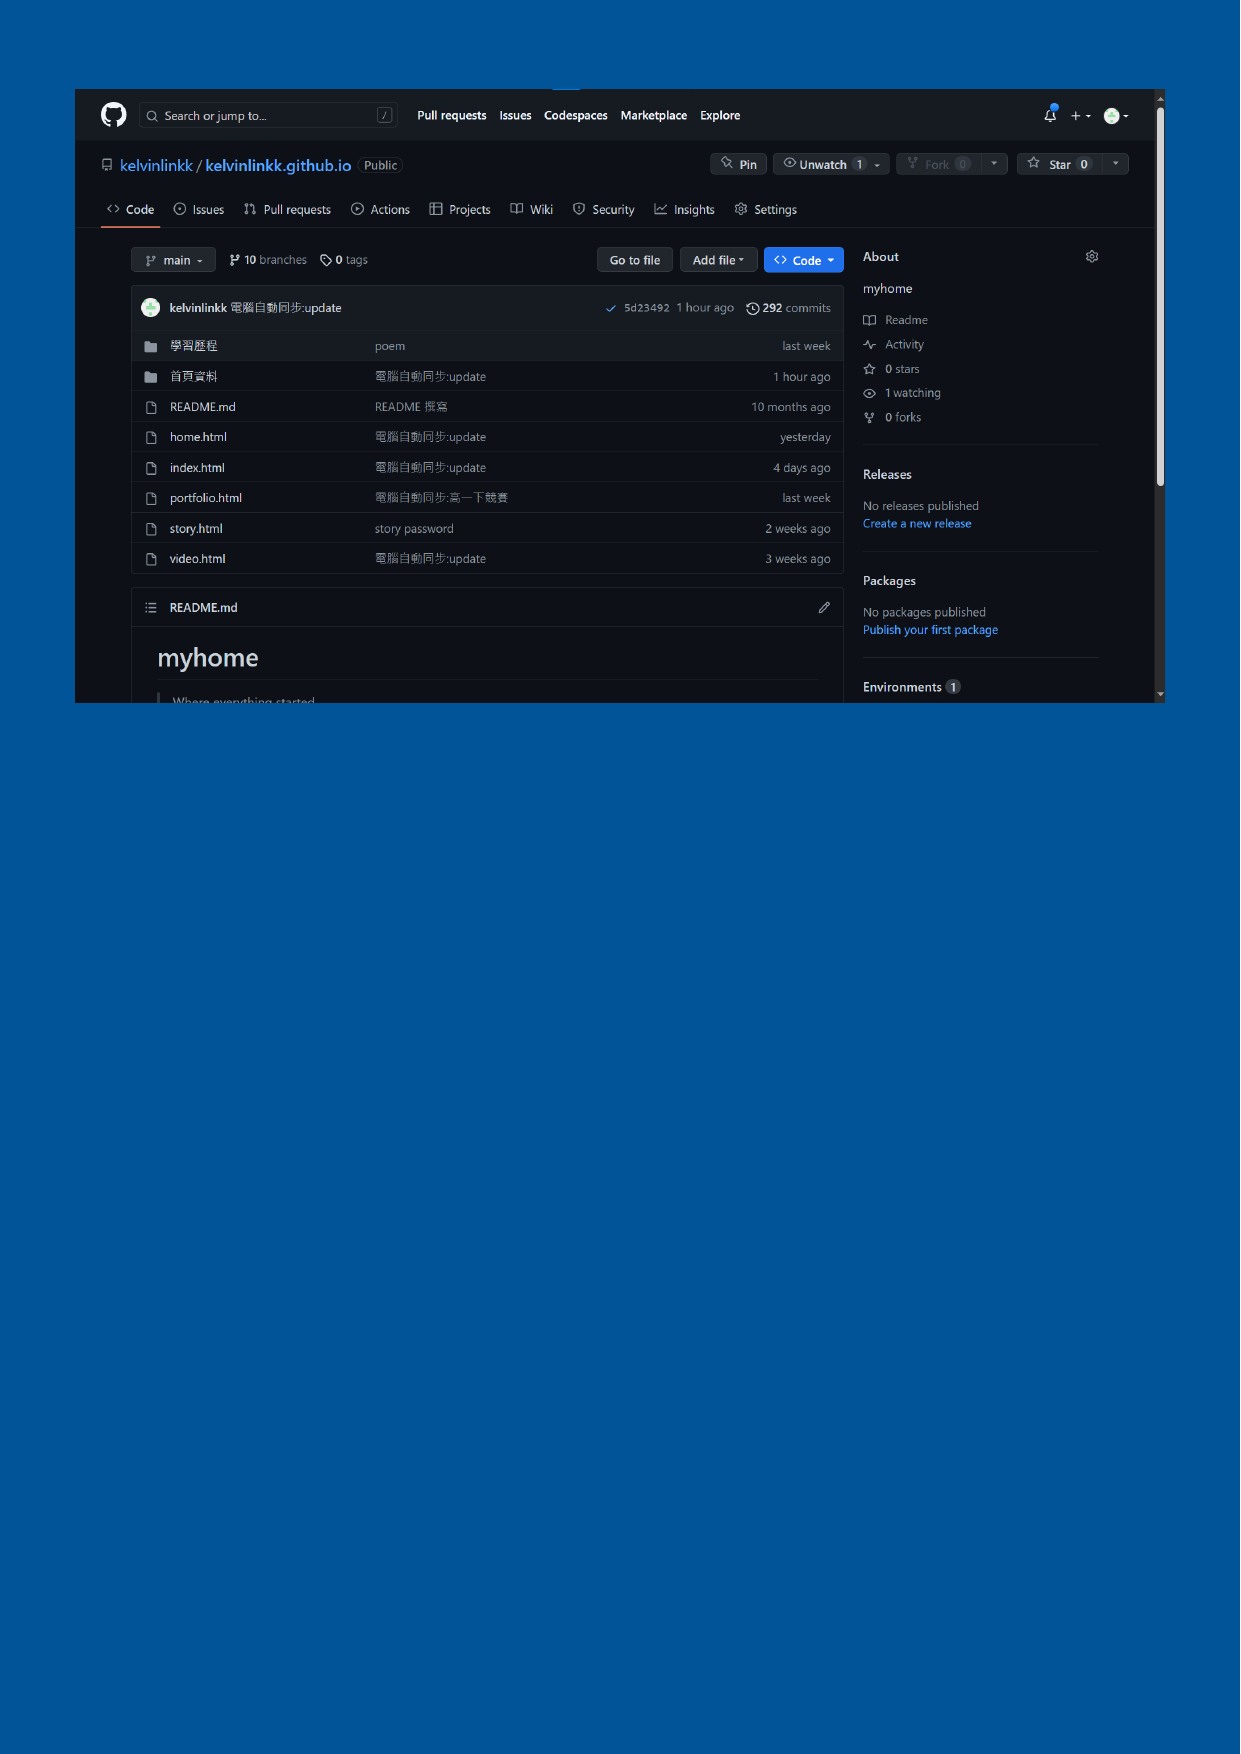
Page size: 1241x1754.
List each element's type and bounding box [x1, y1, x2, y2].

picture [75, 89, 1166, 703]
